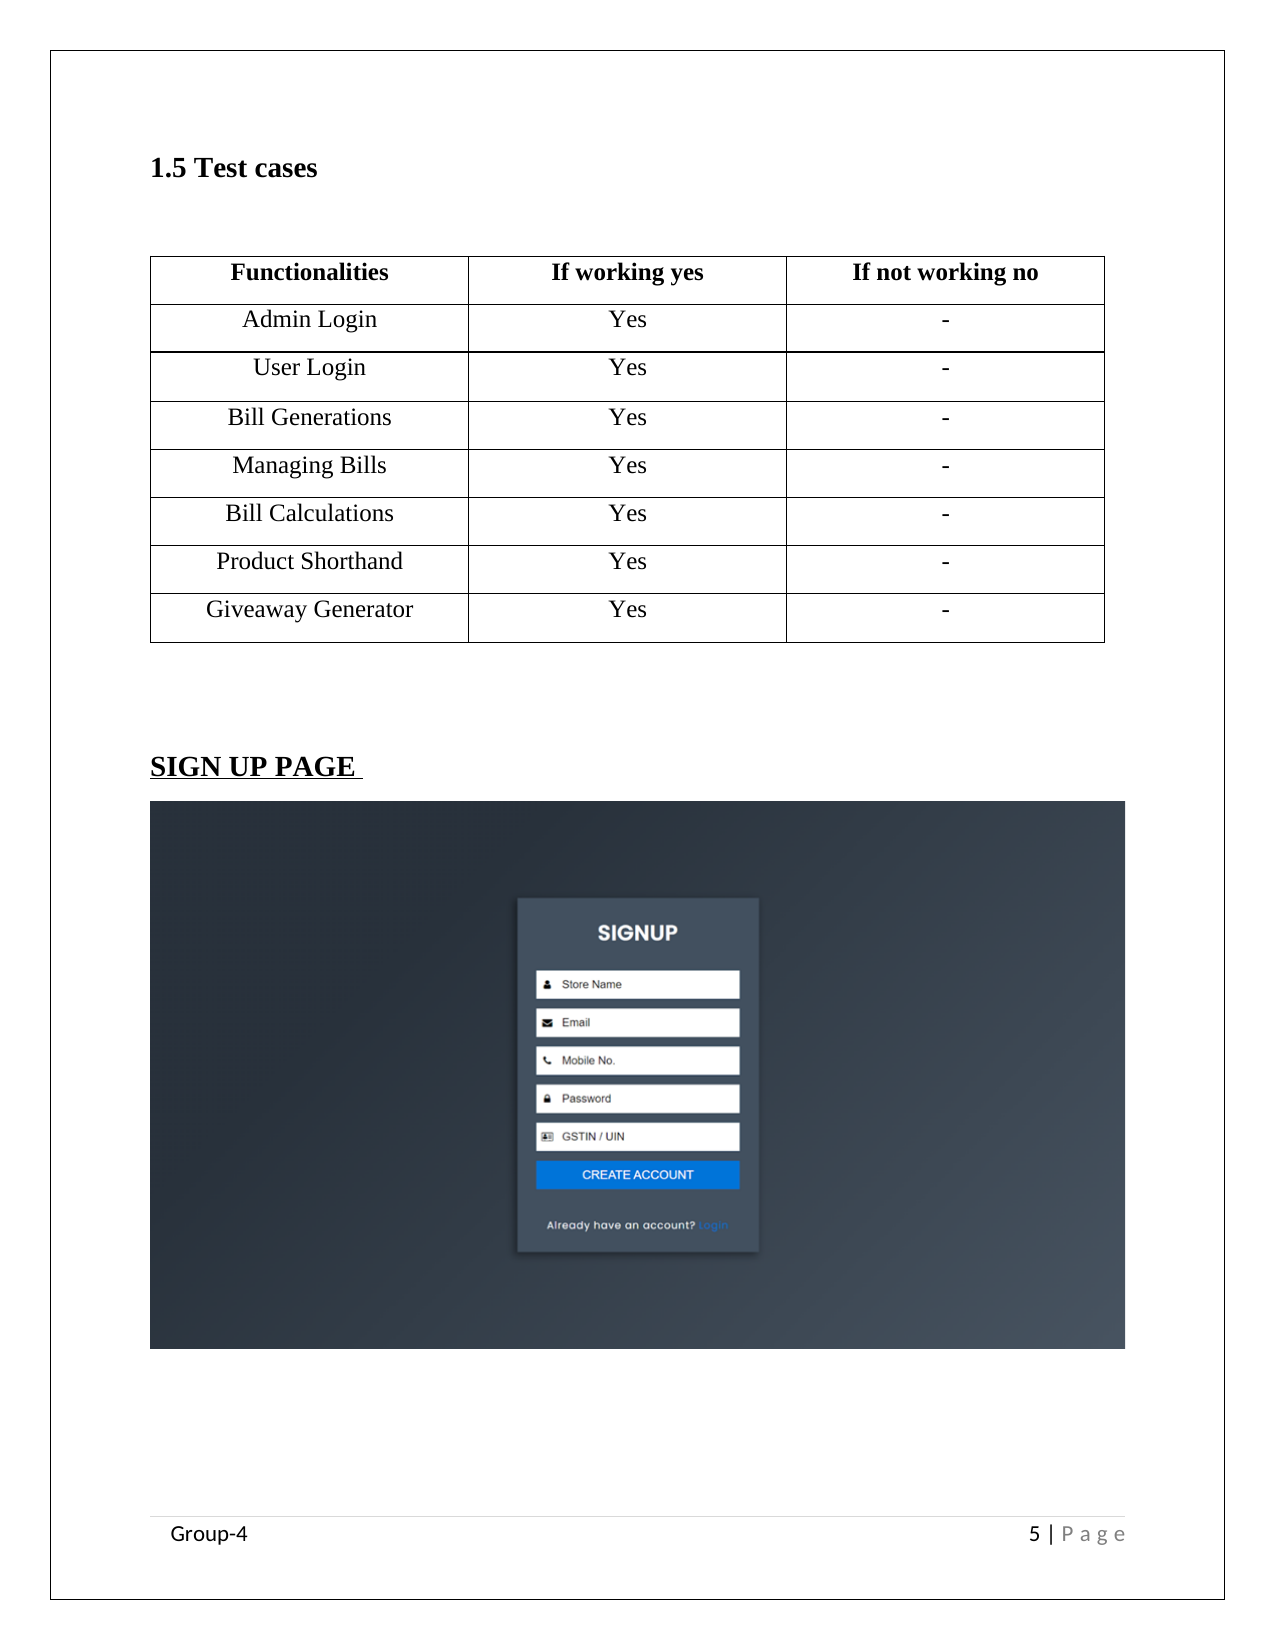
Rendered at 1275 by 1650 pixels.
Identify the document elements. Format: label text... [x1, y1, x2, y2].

table_cell Yes [469, 305, 786, 351]
table_cell Giveaway Generator [151, 594, 468, 642]
picture [150, 801, 1125, 1349]
table_cell Yes [469, 594, 786, 642]
text SIGN UP PAGE [150, 749, 1125, 782]
table_cell Yes [469, 353, 786, 401]
table_cell Managing Bills [151, 450, 468, 497]
table_cell Bill Generations [151, 402, 468, 449]
table_cell Product Shorthand [151, 546, 468, 593]
table_cell - [787, 498, 1104, 545]
table_cell Yes [469, 402, 786, 449]
table_cell - [787, 594, 1104, 642]
table_cell Admin Login [151, 305, 468, 351]
table_header Functionalities [151, 257, 468, 303]
table_cell Yes [469, 450, 786, 497]
table_cell Yes [469, 546, 786, 593]
table_cell - [787, 305, 1104, 351]
text 1.5 Test cases [150, 150, 1125, 183]
table_cell Bill Calculations [151, 498, 468, 545]
table_cell - [787, 353, 1104, 401]
table_cell - [787, 450, 1104, 497]
table_cell User Login [151, 353, 468, 401]
table_cell Yes [469, 498, 786, 545]
table_cell - [787, 402, 1104, 449]
table_header If not working no [787, 257, 1104, 303]
table_cell - [787, 546, 1104, 593]
table_header If working yes [469, 257, 786, 303]
